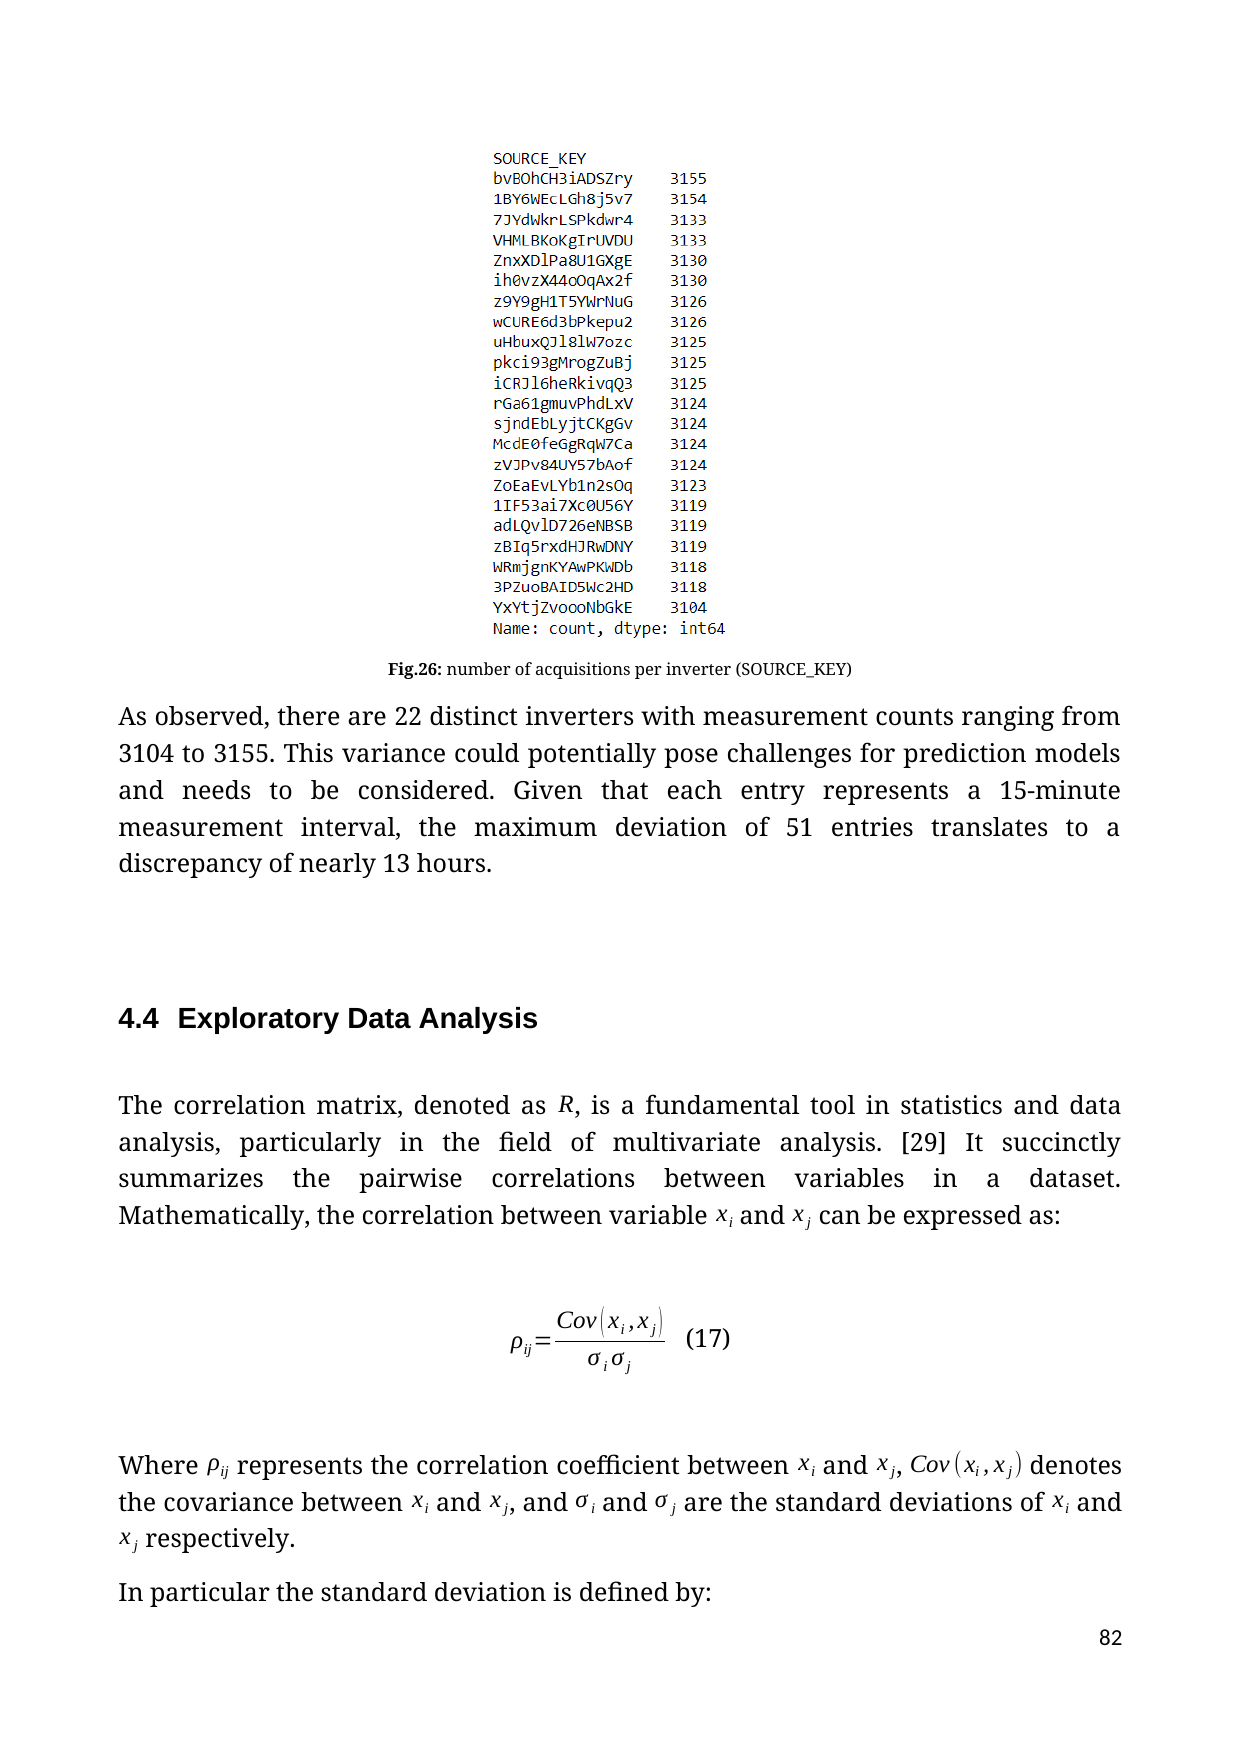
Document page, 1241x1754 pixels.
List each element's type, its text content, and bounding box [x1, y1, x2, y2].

text The correlation matrix, denoted as , is a fundamental tool in statistics and data analysis, particularly in the field of multivariate analysis. [29] It succinctly summarizes the pairwise correlations between variables in a dataset. Mathematically, the correlation between variable and can be expressed as: [118, 1088, 1122, 1232]
text Where represents the correlation coefficient between and , denotes the covariance between and , and and are the standard deviations of and respectively. [118, 1447, 1122, 1555]
text (17) [118, 1305, 1122, 1374]
picture [492, 147, 749, 639]
text As observed, there are 22 distinct inverters with measurement counts ranging from 3104 to 3155. This variance could potentially pose challenges for prediction models and needs to be considered. Given that each entry represents a 15-minute measurement interval, the maximum deviation of 51 entries translates to a discrepancy of nearly 13 hours. [118, 699, 1122, 880]
text Fig.26: number of acquisitions per inverter (SOURCE_KEY) [118, 658, 1122, 681]
text In particular the standard deviation is defined by: [118, 1574, 1122, 1608]
subtitle Exploratory Data Analysis [118, 1001, 1122, 1034]
